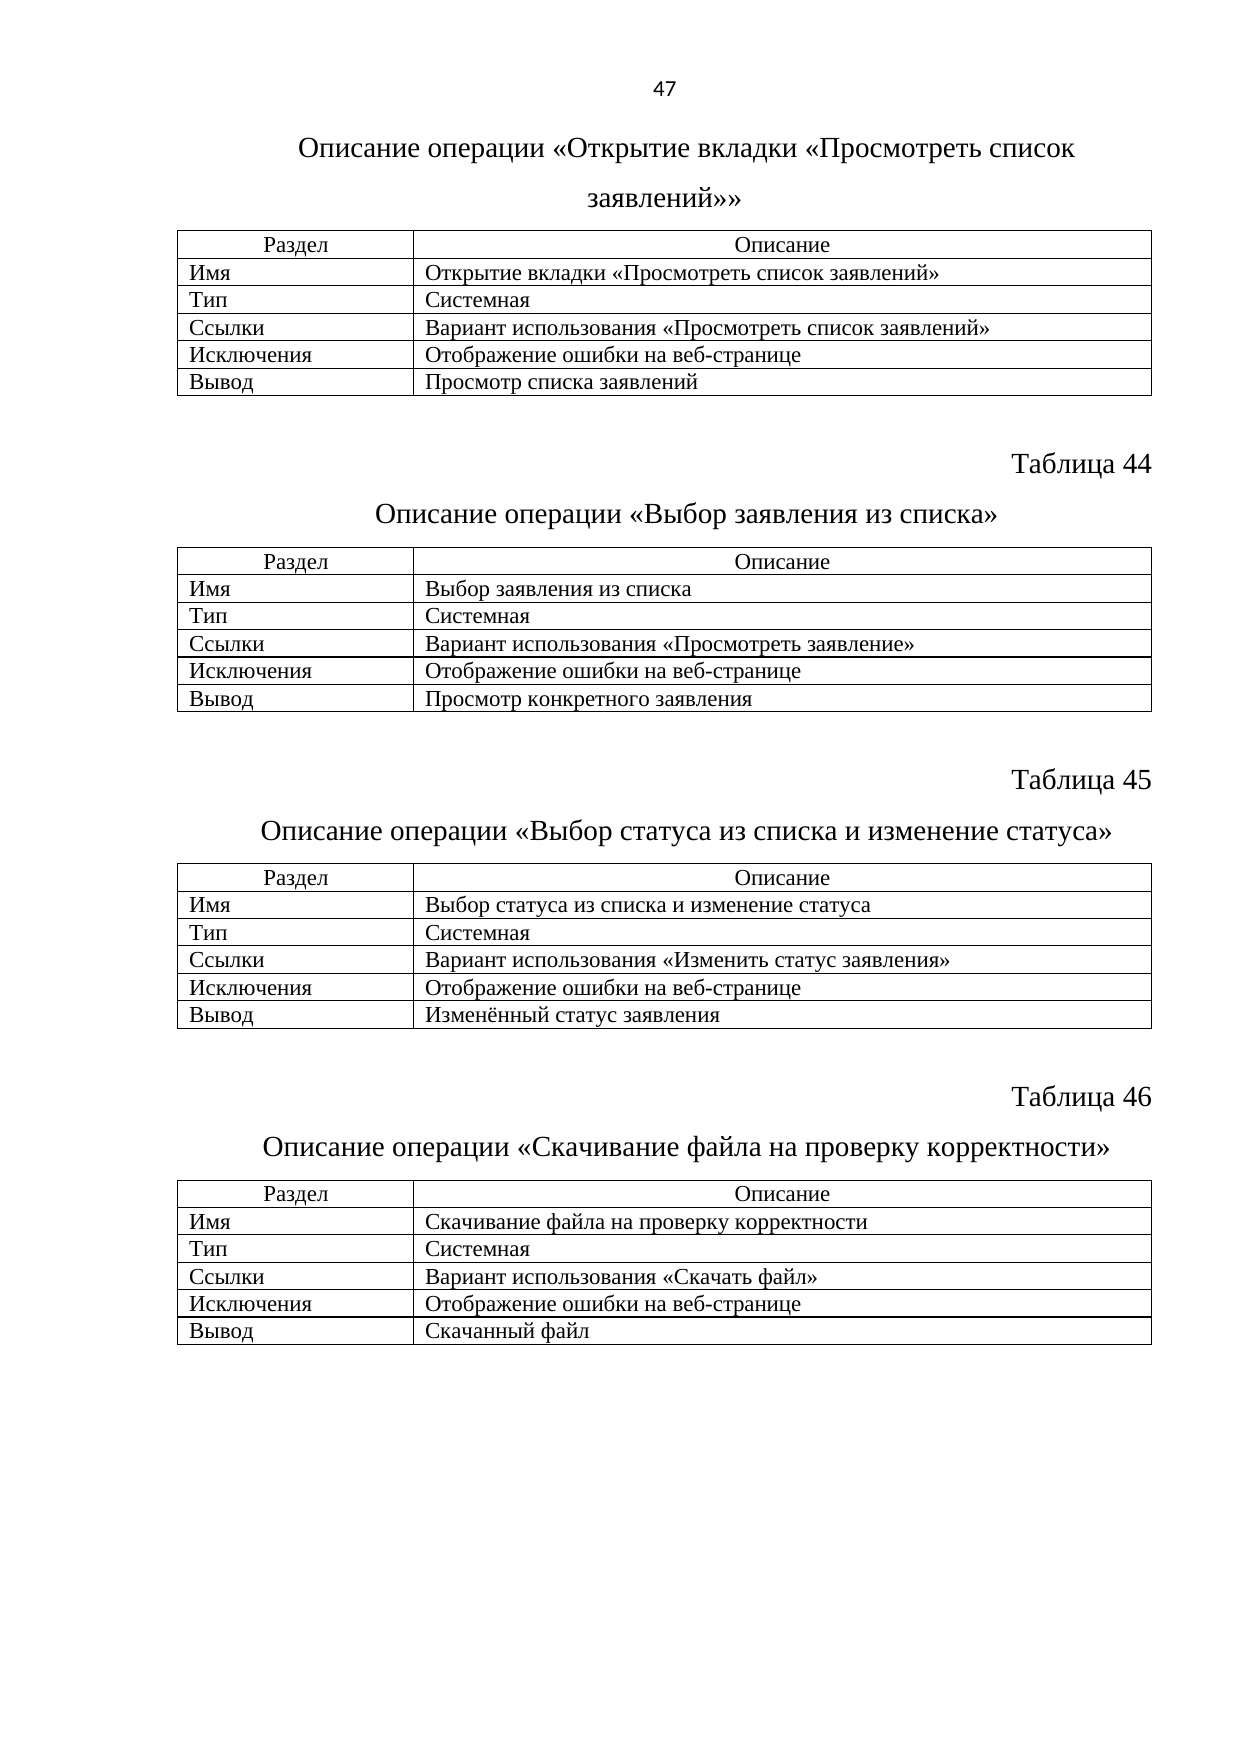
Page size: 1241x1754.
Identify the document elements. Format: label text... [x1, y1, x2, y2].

table_cell Вариант использования «Изменить статус заявления» [414, 946, 1151, 973]
table_cell Вывод [178, 369, 413, 395]
text Описание операции «Скачивание файла на проверку корректности» [177, 1129, 1152, 1163]
text Описание операции «Открытие вкладки «Просмотреть список заявлений»» [177, 130, 1152, 214]
table_cell Вариант использования «Скачать файл» [414, 1263, 1151, 1289]
text Описание операции «Выбор заявления из списка» [177, 496, 1152, 530]
table_cell Имя [178, 575, 413, 602]
table_cell Имя [178, 892, 413, 918]
table_cell Ссылки [178, 1263, 413, 1289]
table_header Раздел [178, 548, 413, 574]
table_cell Просмотр конкретного заявления [414, 685, 1151, 711]
table_cell Системная [414, 286, 1151, 313]
table_cell Системная [414, 919, 1151, 945]
table_header Раздел [178, 864, 413, 891]
table_cell Отображение ошибки на веб-странице [414, 341, 1151, 367]
text Таблица 44 [177, 446, 1152, 480]
table_header Описание [414, 548, 1151, 574]
table_cell Отображение ошибки на веб-странице [414, 974, 1151, 1000]
text Таблица 45 [177, 762, 1152, 796]
table_cell Вывод [178, 685, 413, 711]
table_cell Системная [414, 603, 1151, 629]
table_cell Просмотр списка заявлений [414, 369, 1151, 395]
table_cell Тип [178, 919, 413, 945]
table_cell Системная [414, 1235, 1151, 1262]
table_cell Вывод [178, 1001, 413, 1027]
table_cell Скачивание файла на проверку корректности [414, 1208, 1151, 1234]
table_header Раздел [178, 1181, 413, 1207]
table_cell Имя [178, 1208, 413, 1234]
table_cell Выбор заявления из списка [414, 575, 1151, 602]
table_cell Тип [178, 1235, 413, 1262]
table_cell Отображение ошибки на веб-странице [414, 1290, 1151, 1316]
table_cell Выбор статуса из списка и изменение статуса [414, 892, 1151, 918]
table_cell Ссылки [178, 946, 413, 973]
table_cell Имя [178, 259, 413, 285]
table_cell Вывод [178, 1318, 413, 1344]
table_cell Вариант использования «Просмотреть заявление» [414, 630, 1151, 656]
table_header Раздел [178, 231, 413, 258]
text Описание операции «Выбор статуса из списка и изменение статуса» [177, 813, 1152, 846]
table_cell Исключения [178, 658, 413, 684]
table_cell Тип [178, 286, 413, 313]
table_cell Ссылки [178, 630, 413, 656]
table_cell Тип [178, 603, 413, 629]
table_cell Вариант использования «Просмотреть список заявлений» [414, 314, 1151, 340]
text Таблица 46 [177, 1079, 1152, 1112]
table_header Описание [414, 231, 1151, 258]
table_cell Исключения [178, 341, 413, 367]
table_cell Исключения [178, 1290, 413, 1316]
table_cell Исключения [178, 974, 413, 1000]
table_header Описание [414, 1181, 1151, 1207]
table_header Описание [414, 864, 1151, 891]
table_cell Скачанный файл [414, 1318, 1151, 1344]
table_cell Отображение ошибки на веб-странице [414, 658, 1151, 684]
table_cell Открытие вкладки «Просмотреть список заявлений» [414, 259, 1151, 285]
table_cell Изменённый статус заявления [414, 1001, 1151, 1027]
table_cell Ссылки [178, 314, 413, 340]
